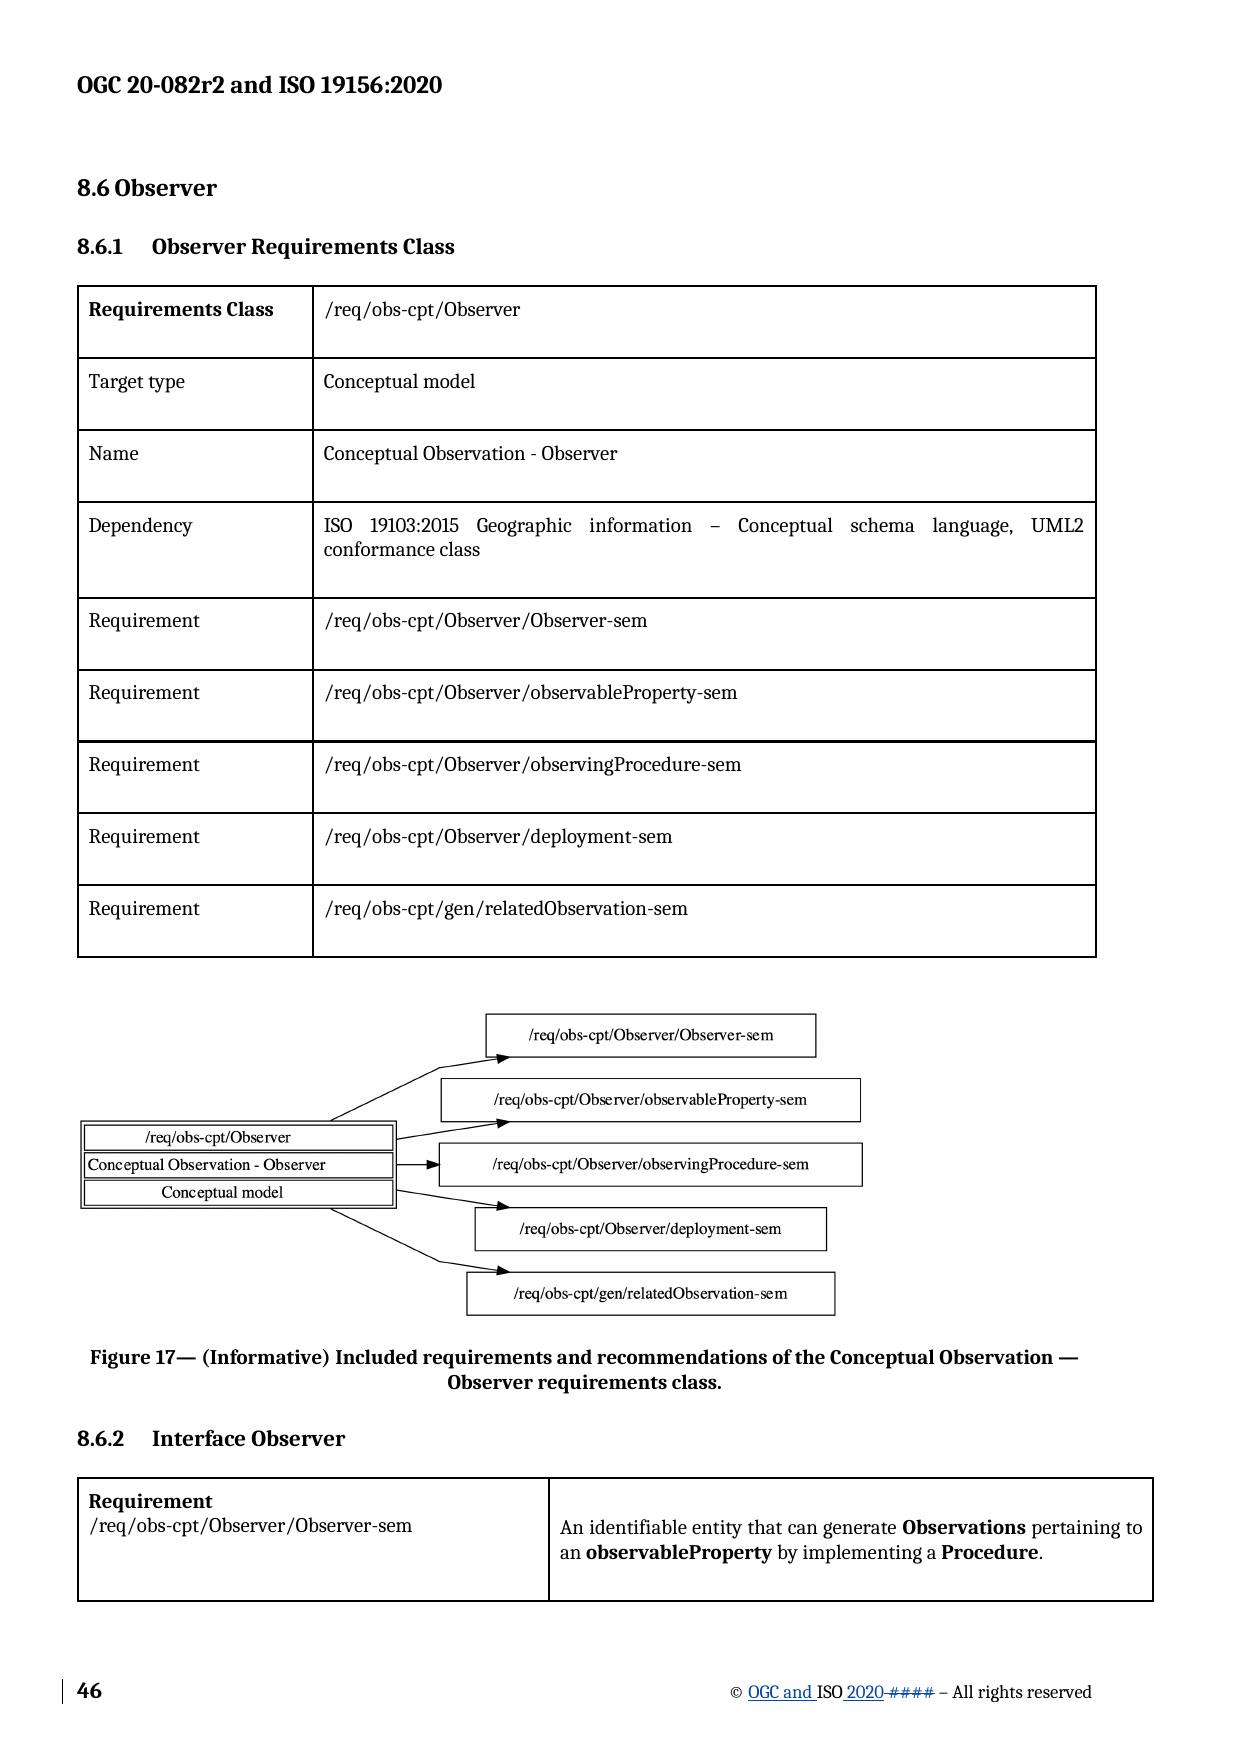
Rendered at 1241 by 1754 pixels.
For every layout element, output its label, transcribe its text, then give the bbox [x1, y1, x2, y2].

table_header Requirement /req/obs-cpt/Observer/Observer-sem [79, 1479, 548, 1600]
table_cell /req/obs-cpt/Observer/observingProcedure-sem [314, 743, 1095, 812]
table_header Requirements Class [79, 287, 312, 357]
text Figure 17— (Informative) Included requirements and recommendations of the Conceptual Observation — Observer requirements class. [77, 1345, 1092, 1395]
table_header An identifiable entity that can generate Observations pertaining to an observableProperty by implementing a Procedure. [550, 1479, 1152, 1600]
subtitle Observer [77, 174, 1092, 203]
table_cell /req/obs-cpt/Observer/deployment-sem [314, 814, 1095, 884]
table_cell Requirement [79, 743, 312, 812]
table_cell Requirement [79, 671, 312, 740]
table_cell /req/obs-cpt/gen/relatedObservation-sem [314, 886, 1095, 956]
subtitle Observer Requirements Class [77, 234, 1092, 260]
table_cell Requirement [79, 886, 312, 956]
table_cell Conceptual model [314, 359, 1095, 429]
table_cell Dependency [79, 503, 312, 597]
table_cell Conceptual Observation - Observer [314, 431, 1095, 501]
picture [76, 1009, 867, 1320]
table_cell ISO 19103:2015 Geographic information – Conceptual schema language, UML2 conformance class [314, 503, 1095, 597]
table_cell /req/obs-cpt/Observer/observableProperty-sem [314, 671, 1095, 740]
table_cell Requirement [79, 814, 312, 884]
subtitle Interface Observer [77, 1426, 1092, 1452]
table_cell Target type [79, 359, 312, 429]
table_header /req/obs-cpt/Observer [314, 287, 1095, 357]
table_cell Name [79, 431, 312, 501]
table_cell /req/obs-cpt/Observer/Observer-sem [314, 599, 1095, 668]
table_cell Requirement [79, 599, 312, 668]
